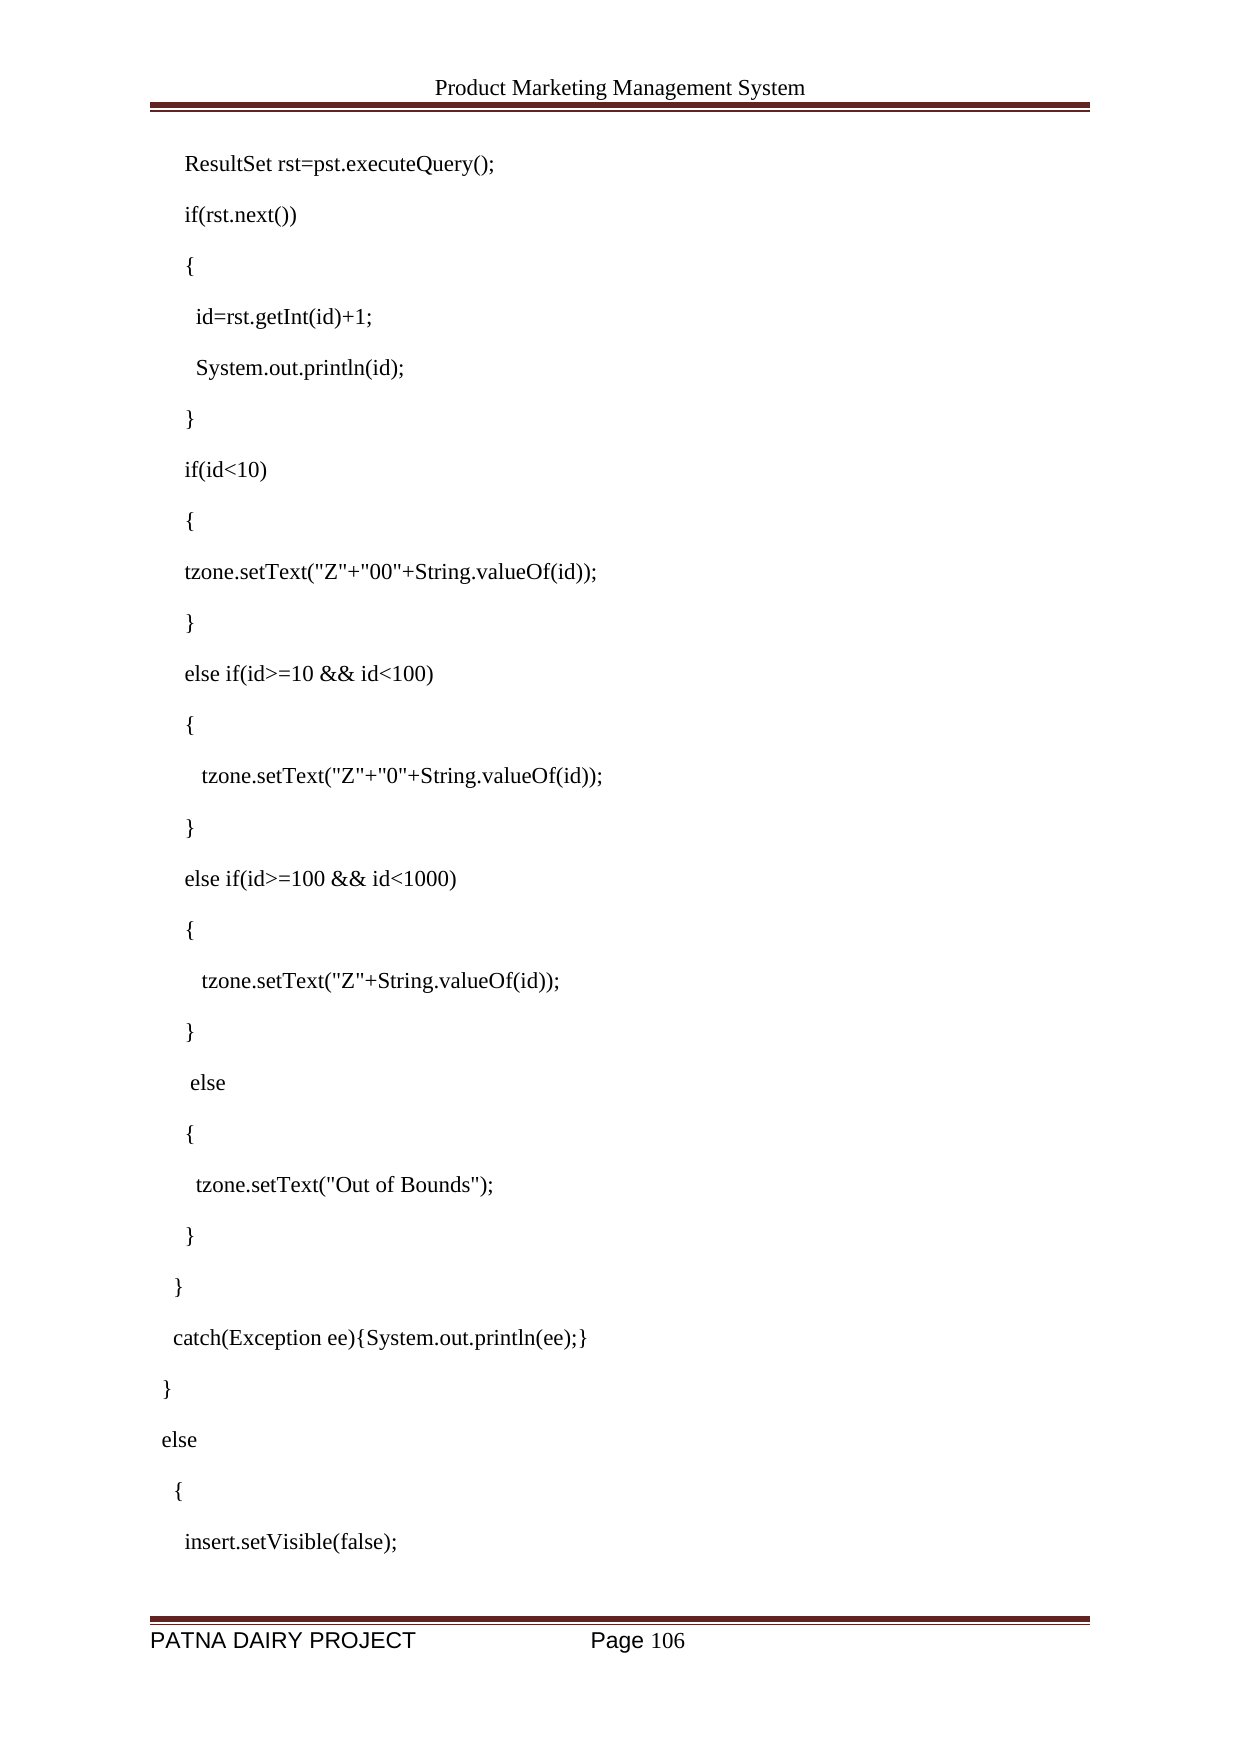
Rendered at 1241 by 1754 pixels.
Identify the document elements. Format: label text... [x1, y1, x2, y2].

text else [150, 1069, 1090, 1095]
text tzone.setText("Z"+String.valueOf(id)); [150, 967, 1090, 993]
text } [150, 1375, 1090, 1401]
text tzone.setText("Z"+"00"+String.valueOf(id)); [150, 558, 1090, 585]
text else [150, 1426, 1090, 1452]
text tzone.setText("Out of Bounds"); [150, 1171, 1090, 1197]
text else if(id>=100 && id<1000) [150, 864, 1090, 891]
text } [150, 813, 1090, 840]
text { [150, 1477, 1090, 1503]
text } [150, 1273, 1090, 1299]
text System.out.println(id); [150, 354, 1090, 381]
text tzone.setText("Z"+"0"+String.valueOf(id)); [150, 762, 1090, 789]
text { [150, 916, 1090, 942]
text else if(id>=10 && id<100) [150, 660, 1090, 687]
text { [150, 711, 1090, 738]
text if(id<10) [150, 456, 1090, 483]
text { [150, 252, 1090, 278]
text catch(Exception ee){System.out.println(ee);} [150, 1324, 1090, 1350]
text id=rst.getInt(id)+1; [150, 303, 1090, 329]
text } [150, 609, 1090, 636]
text insert.setVisible(false); [150, 1528, 1090, 1554]
text { [150, 507, 1090, 534]
text if(rst.next()) [150, 201, 1090, 227]
text } [150, 1222, 1090, 1248]
text } [150, 1018, 1090, 1044]
text } [150, 405, 1090, 432]
text { [150, 1120, 1090, 1146]
text ResultSet rst=pst.executeQuery(); [150, 150, 1090, 176]
